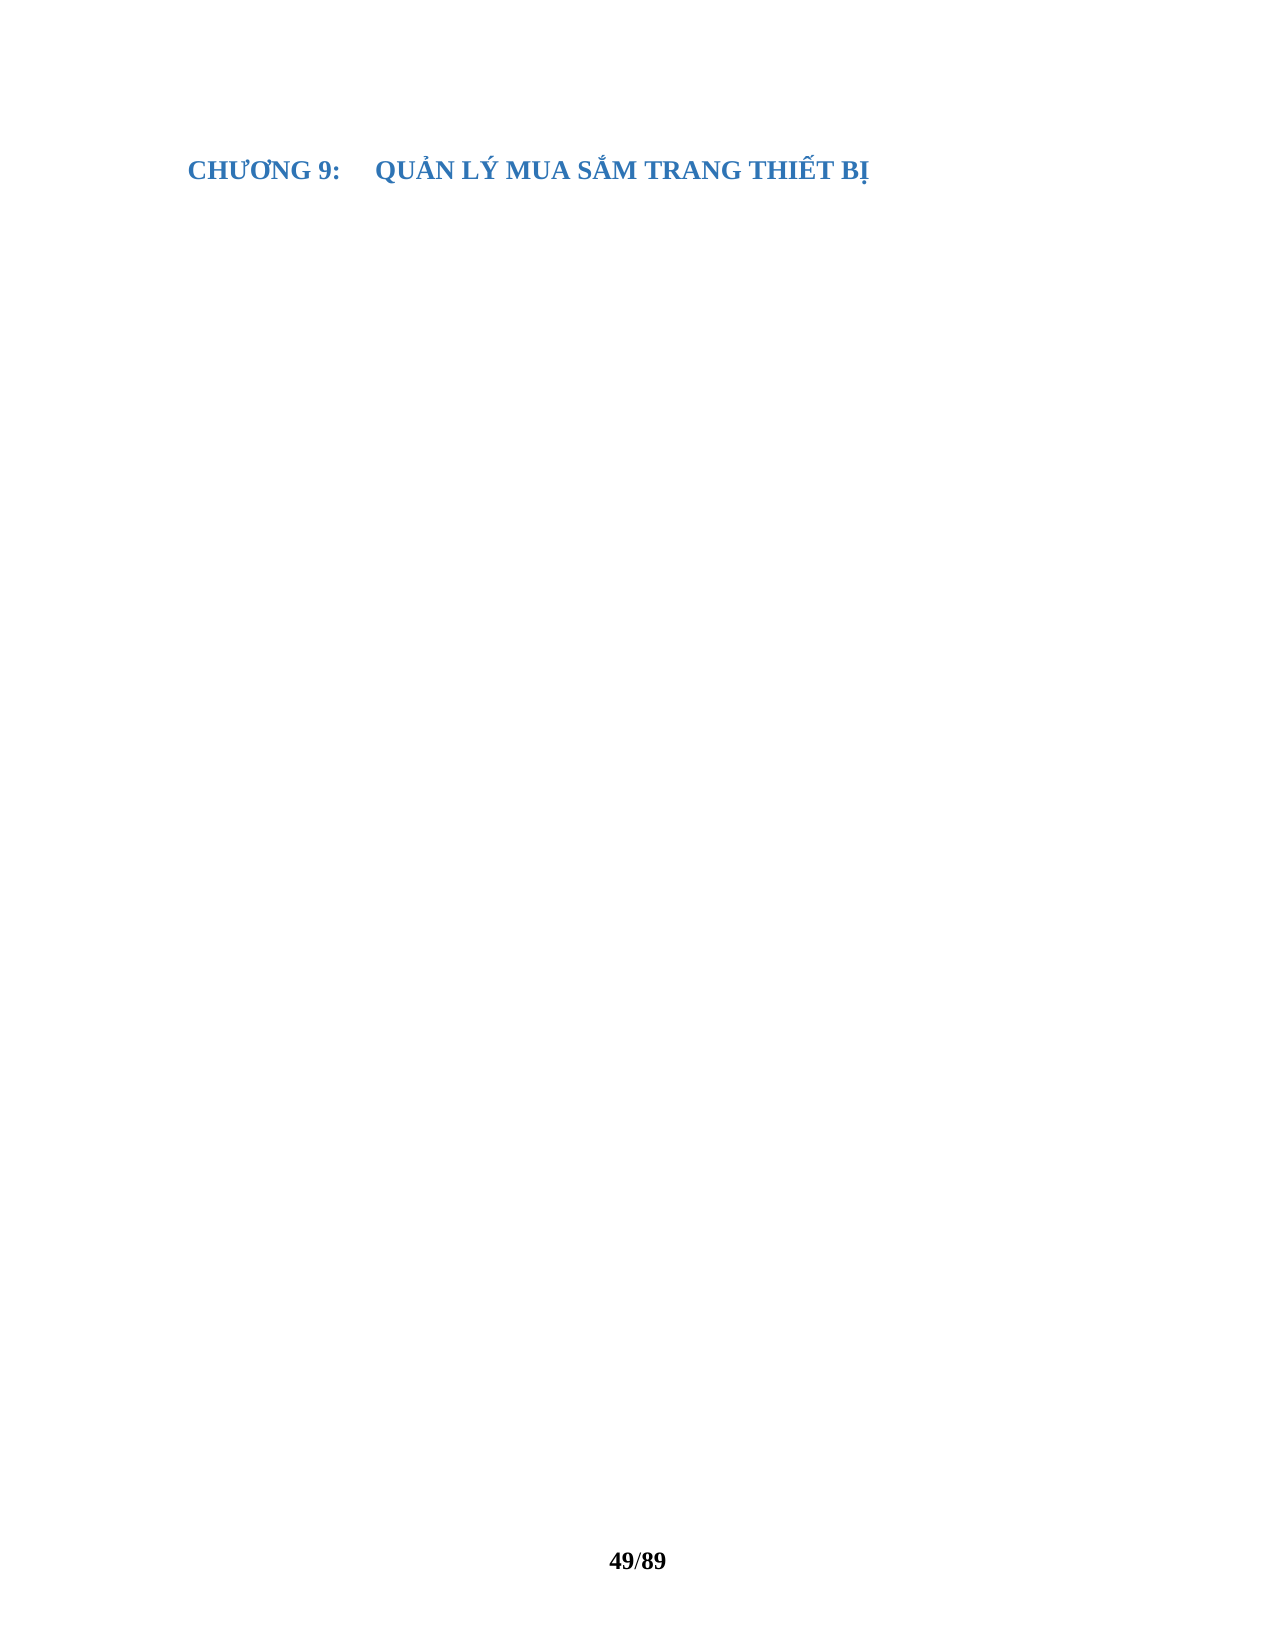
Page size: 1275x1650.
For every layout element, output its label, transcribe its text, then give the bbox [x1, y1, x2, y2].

subtitle Quản lý mua sắm trang thiết bị [187, 154, 1125, 185]
